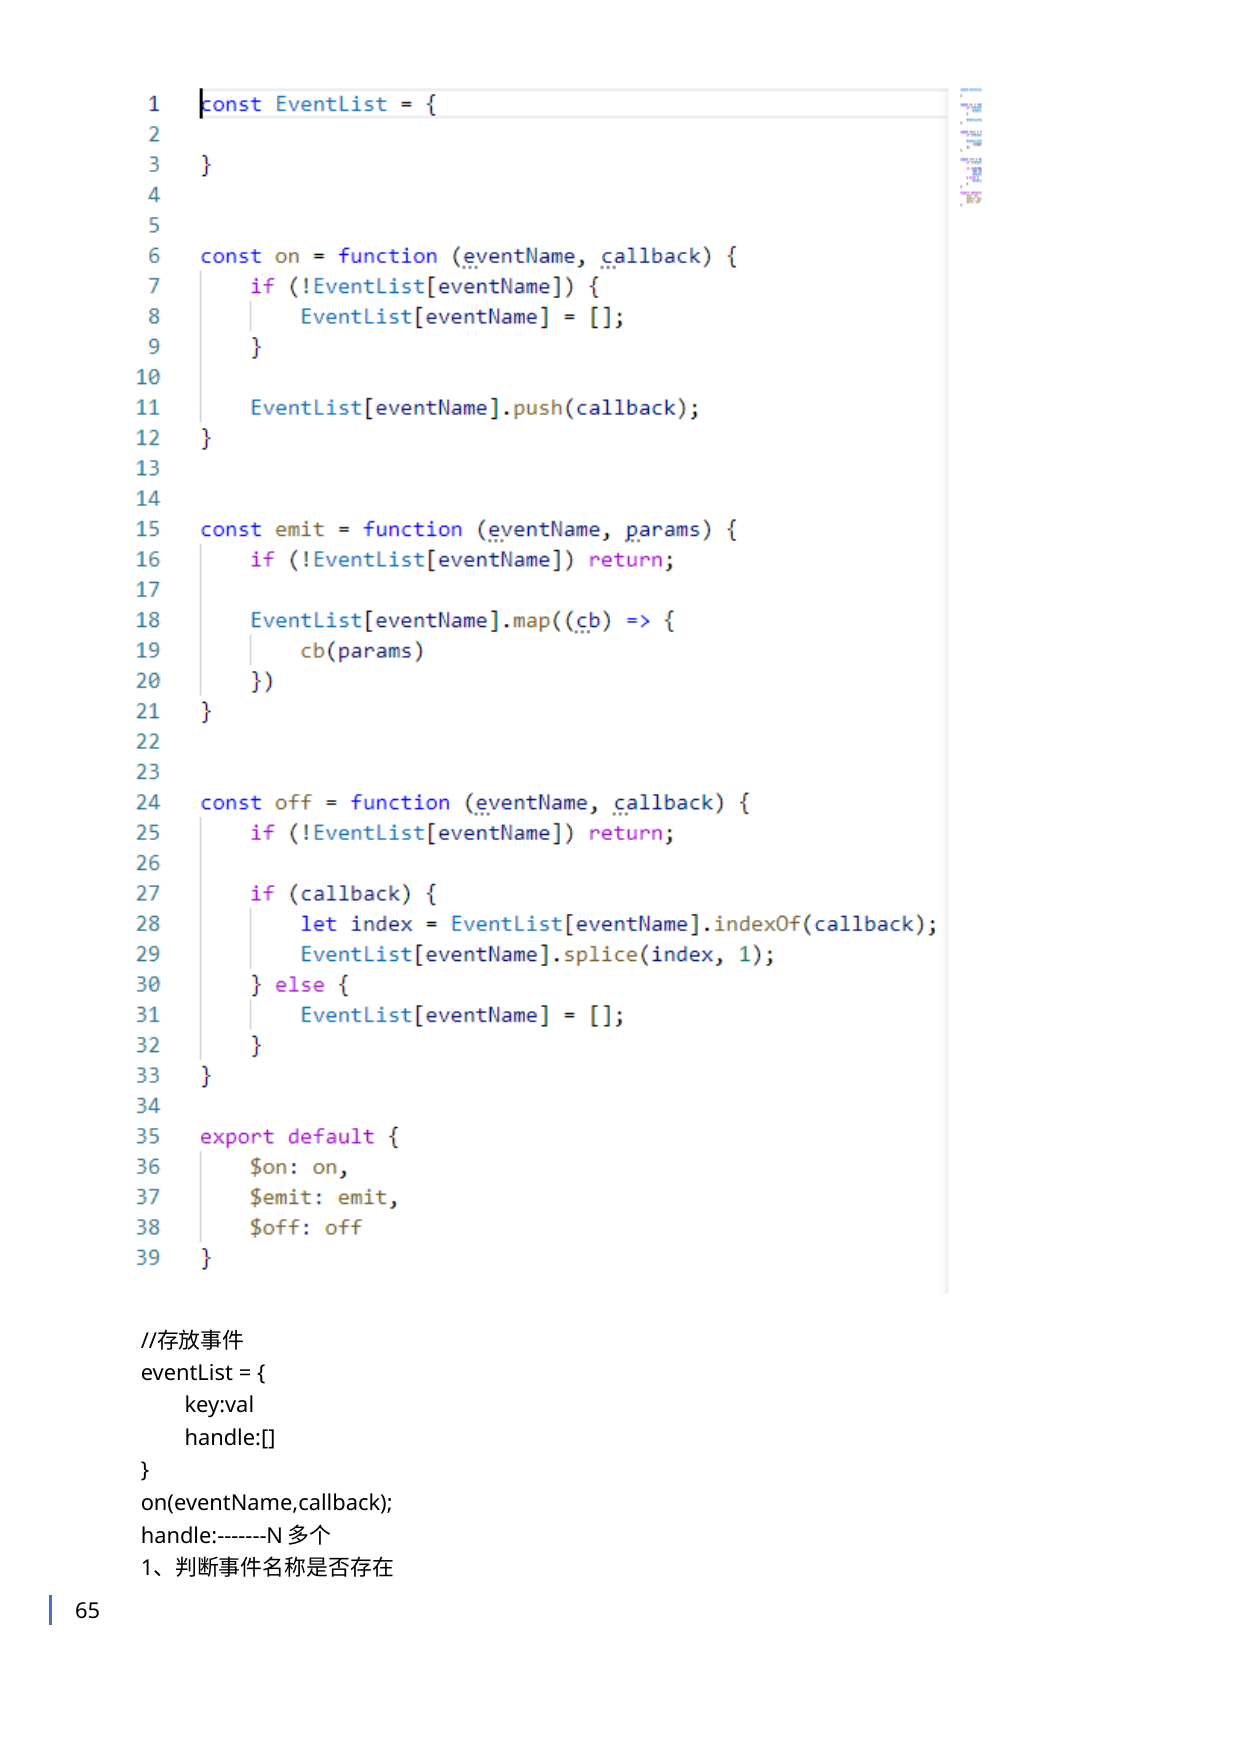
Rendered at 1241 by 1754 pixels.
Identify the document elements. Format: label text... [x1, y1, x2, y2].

text //存放事件 [141, 1323, 1165, 1355]
text handle:[] [141, 1420, 1165, 1453]
text 1、判断事件名称是否存在 [141, 1550, 1165, 1583]
picture [118, 87, 982, 1294]
text on(eventName,callback); [141, 1485, 1165, 1518]
text eventList = { [141, 1355, 1165, 1388]
text } [141, 1453, 1165, 1485]
text key:val [141, 1388, 1165, 1420]
text handle:-------N多个 [141, 1518, 1165, 1550]
